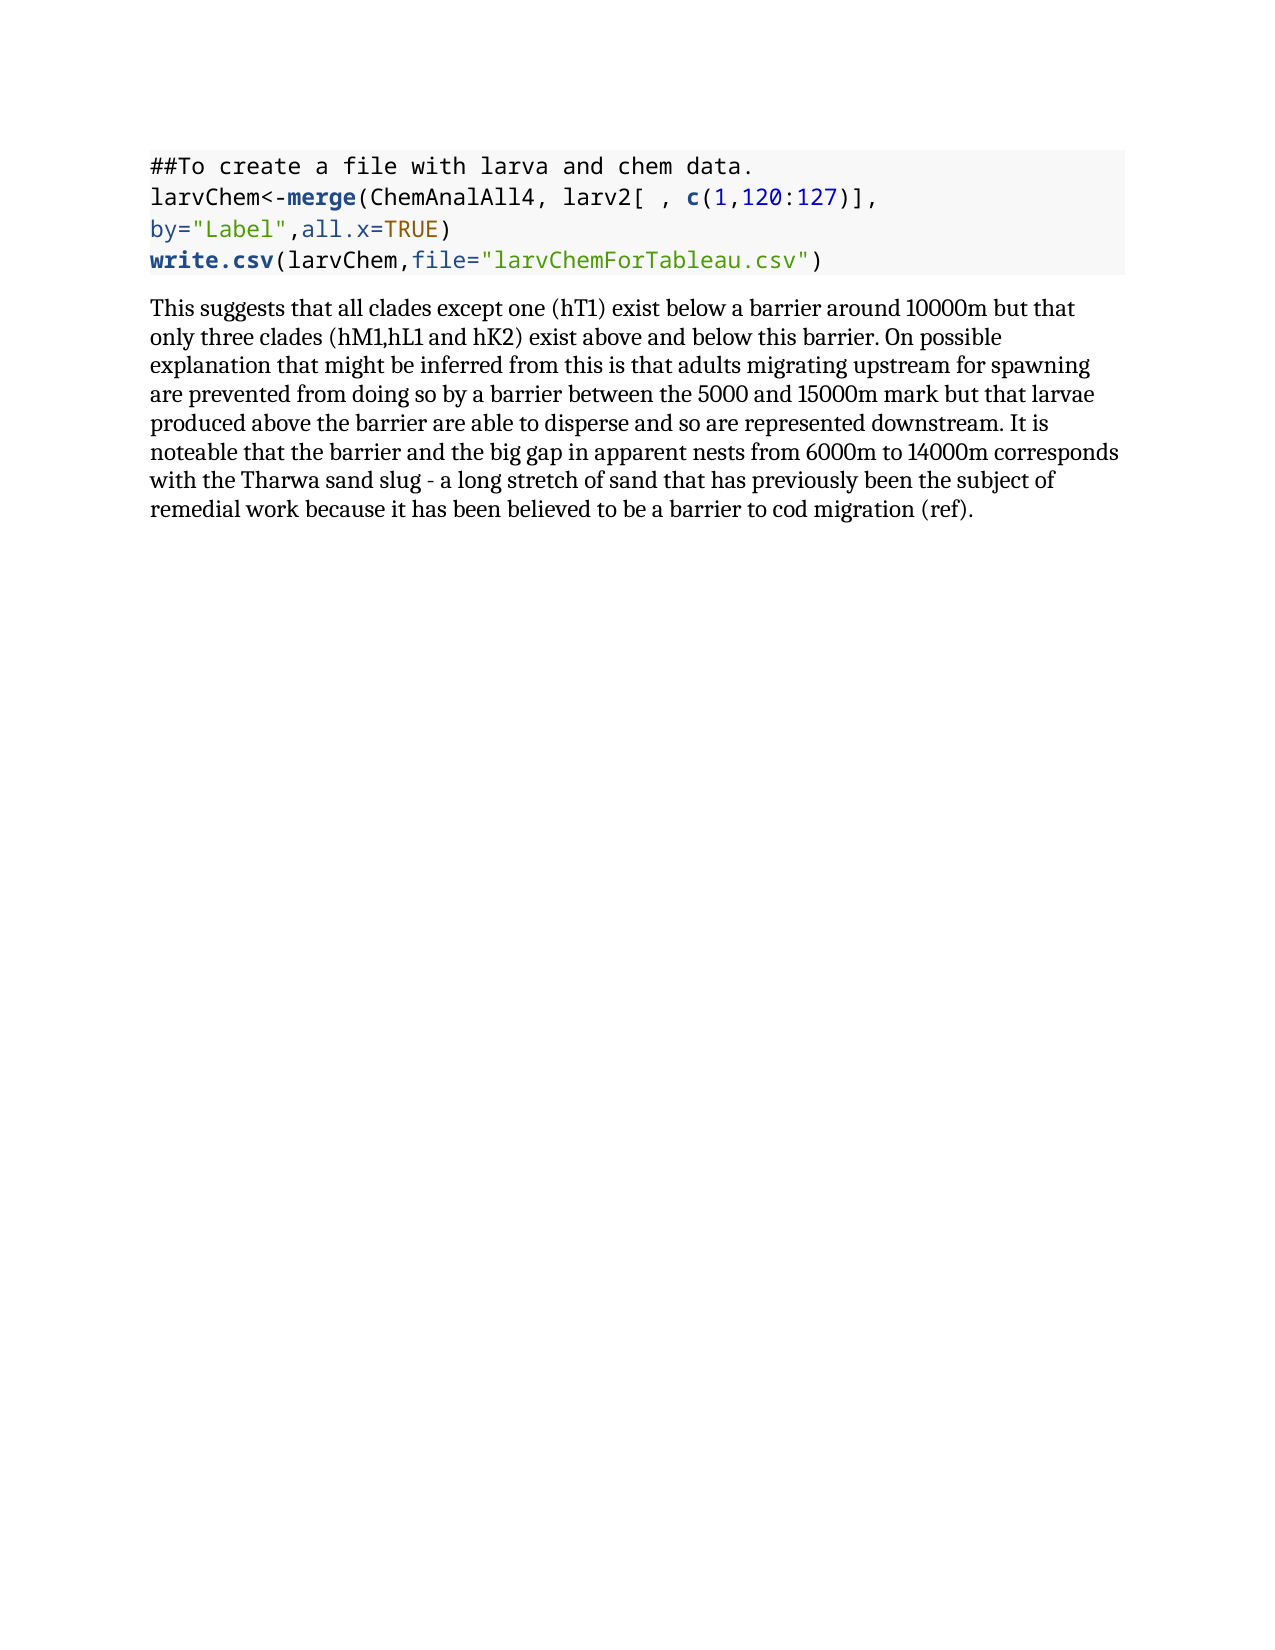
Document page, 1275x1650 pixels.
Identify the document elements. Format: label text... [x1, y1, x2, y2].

text ##To create a file with larva and chem data. larvChem<-merge(ChemAnalAll4, larv2[ , c(1,120:127)], by="Label",all.x=TRUE) write.csv(larvChem,file="larvChemForTableau.csv") [150, 150, 1125, 275]
text This suggests that all clades except one (hT1) exist below a barrier around 10000m but that only three clades (hM1,hL1 and hK2) exist above and below this barrier. On possible explanation that might be inferred from this is that adults migrating upstream for spawning are prevented from doing so by a barrier between the 5000 and 15000m mark but that larvae produced above the barrier are able to disperse and so are represented downstream. It is noteable that the barrier and the big gap in apparent nests from 6000m to 14000m corresponds with the Tharwa sand slug - a long stretch of sand that has previously been the subject of remedial work because it has been believed to be a barrier to cod migration (ref). [150, 294, 1125, 524]
